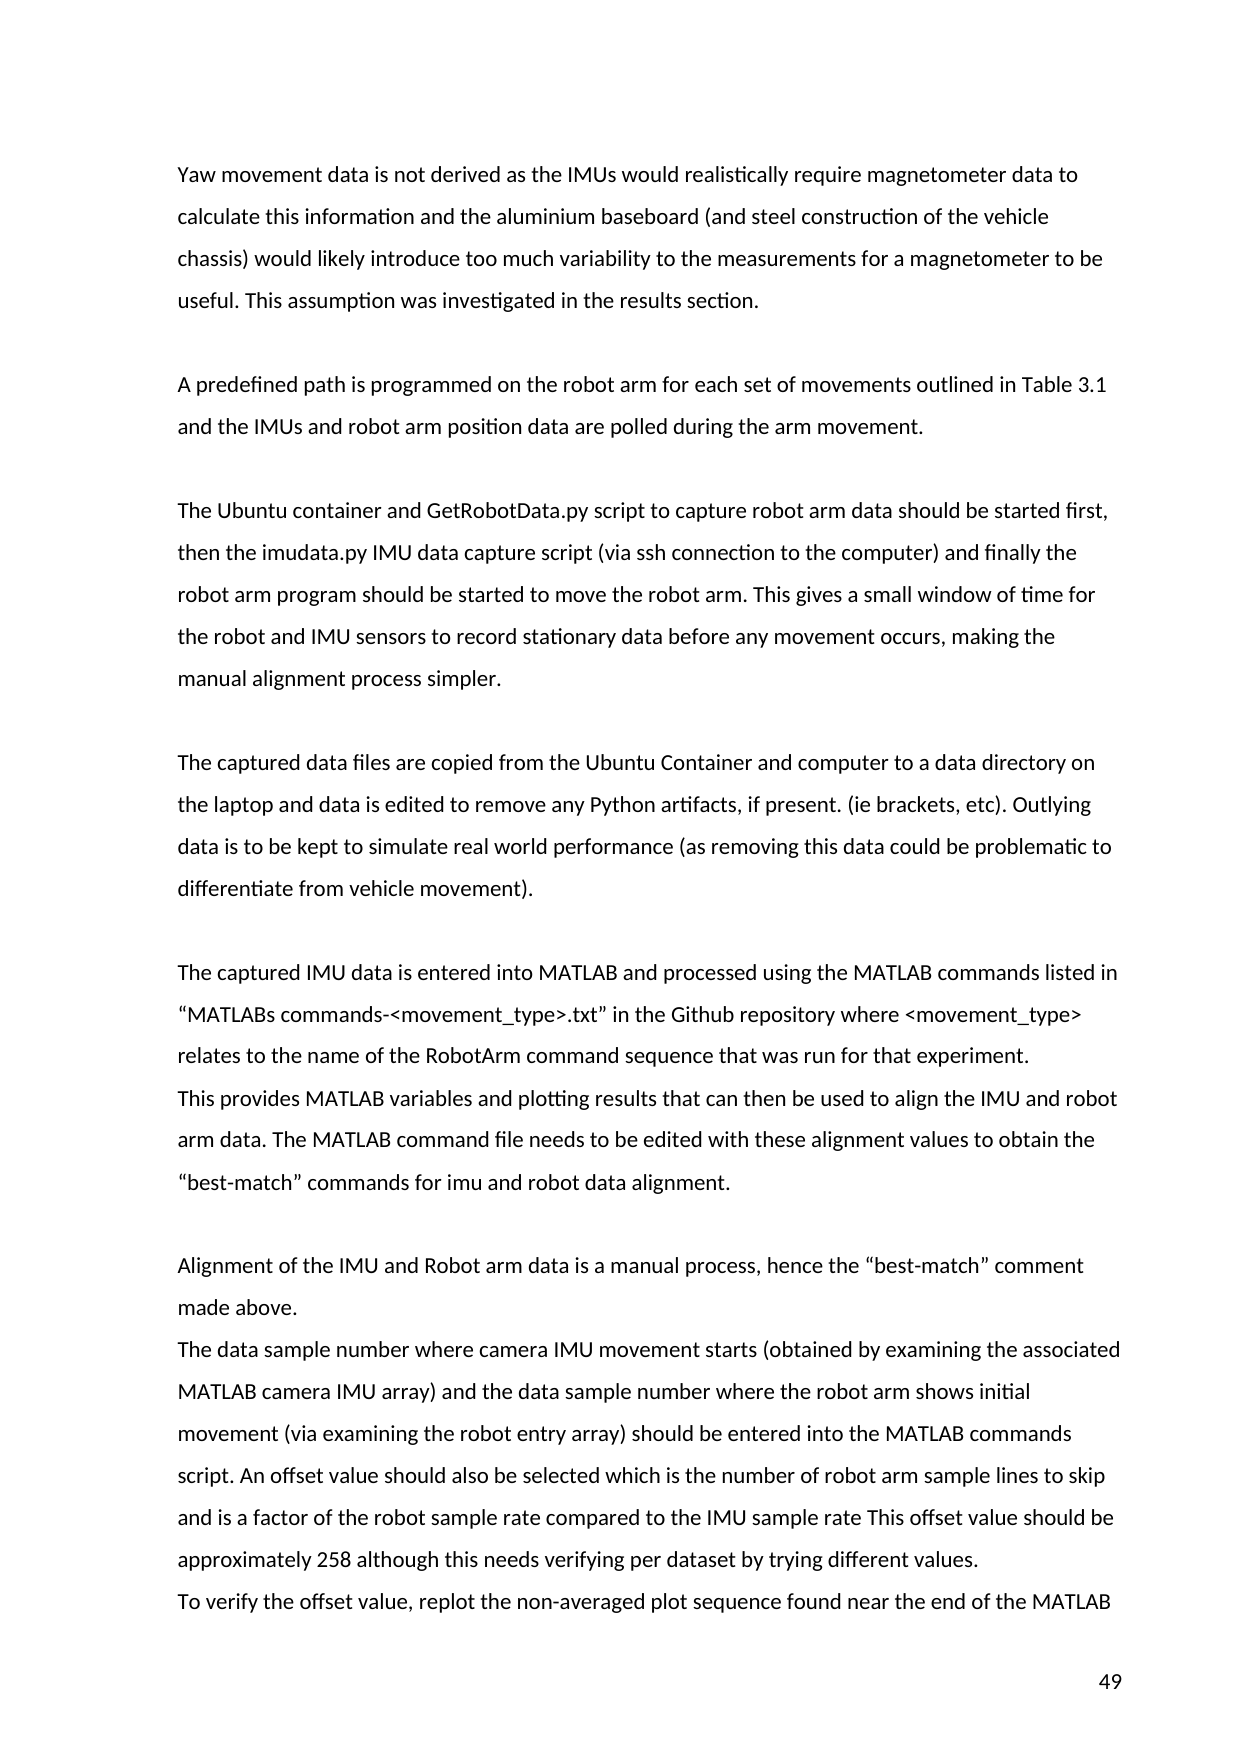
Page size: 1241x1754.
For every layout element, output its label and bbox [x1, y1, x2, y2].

text [177, 118, 1122, 1615]
